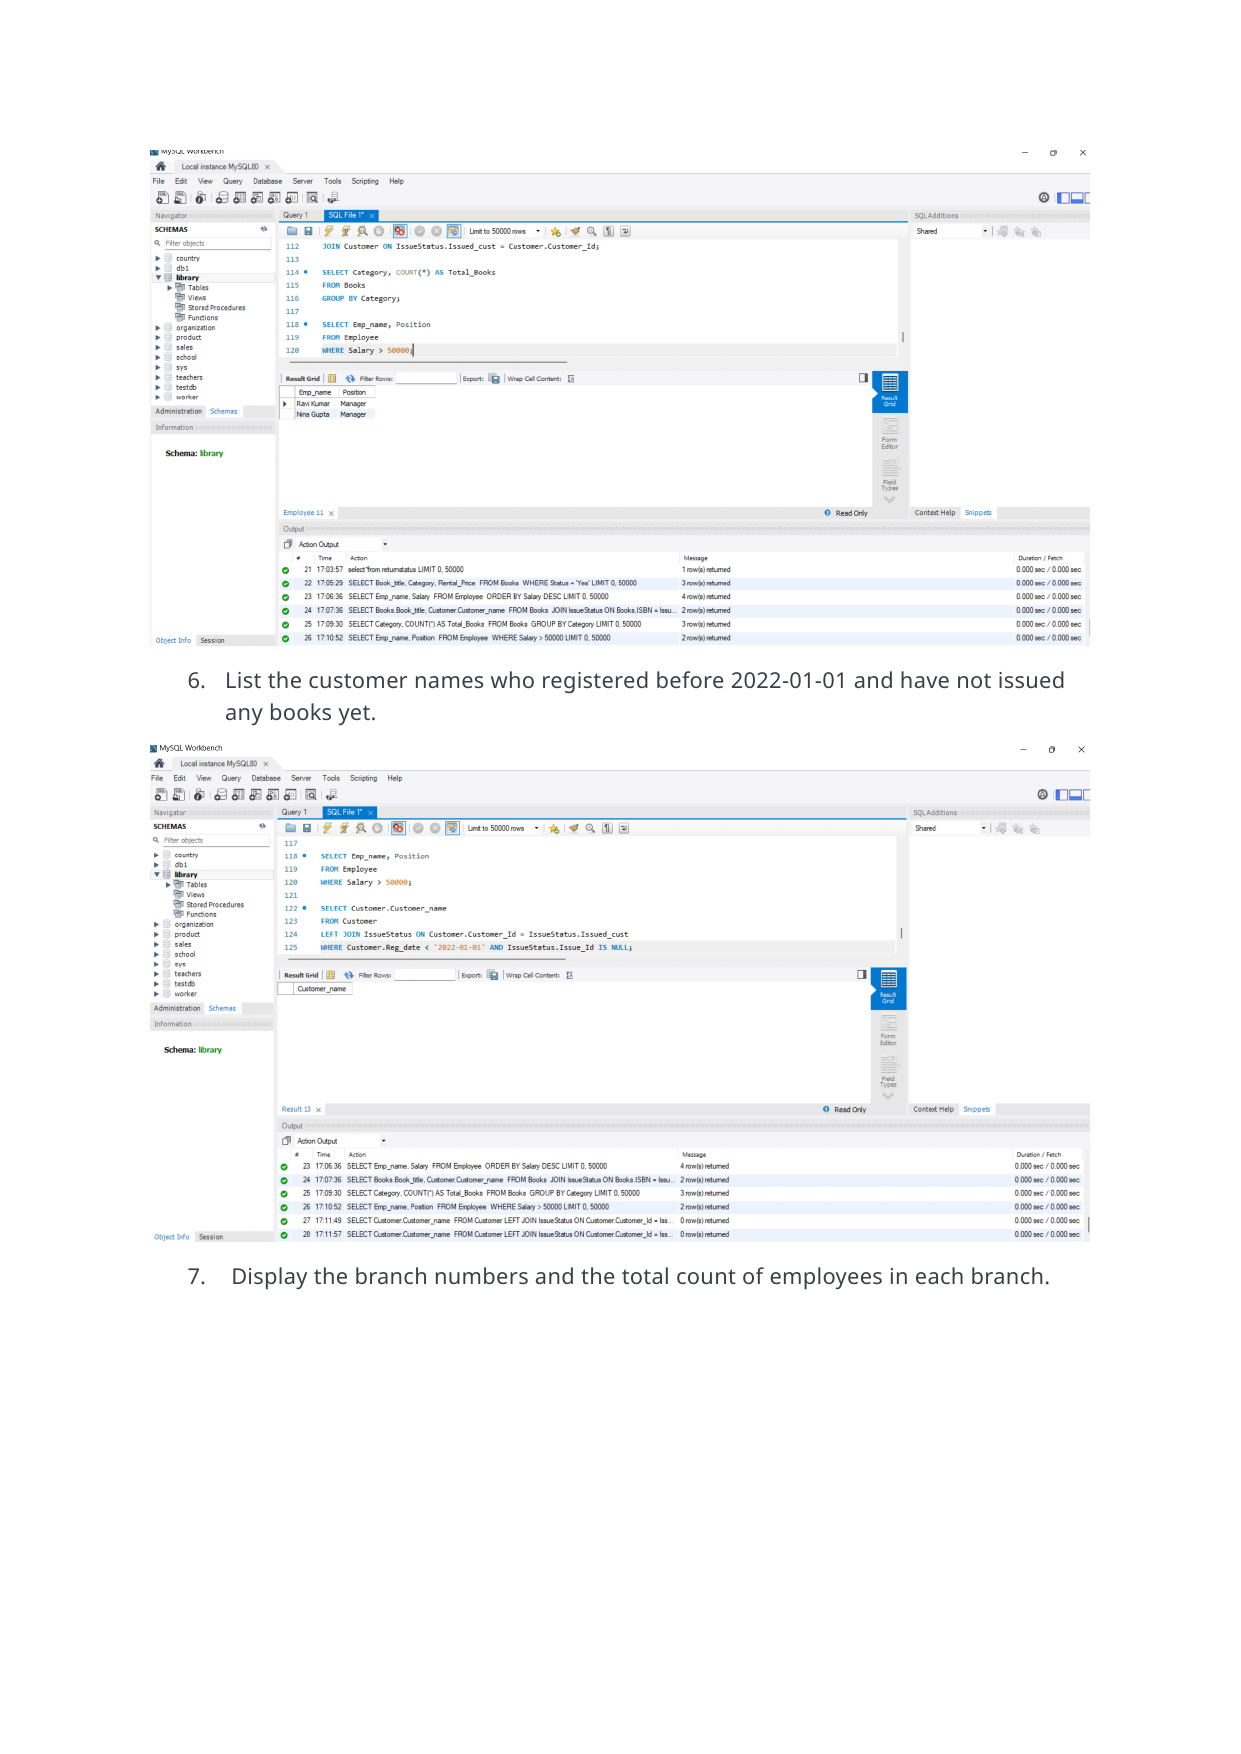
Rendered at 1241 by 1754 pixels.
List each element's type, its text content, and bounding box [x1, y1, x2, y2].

picture [150, 745, 1091, 1242]
picture [150, 150, 1091, 646]
list Display the branch numbers and the total count of employees in each branch. [187, 1261, 1090, 1291]
list List the customer names who registered before 2022-01-01 and have not issued any books yet. [187, 665, 1090, 727]
